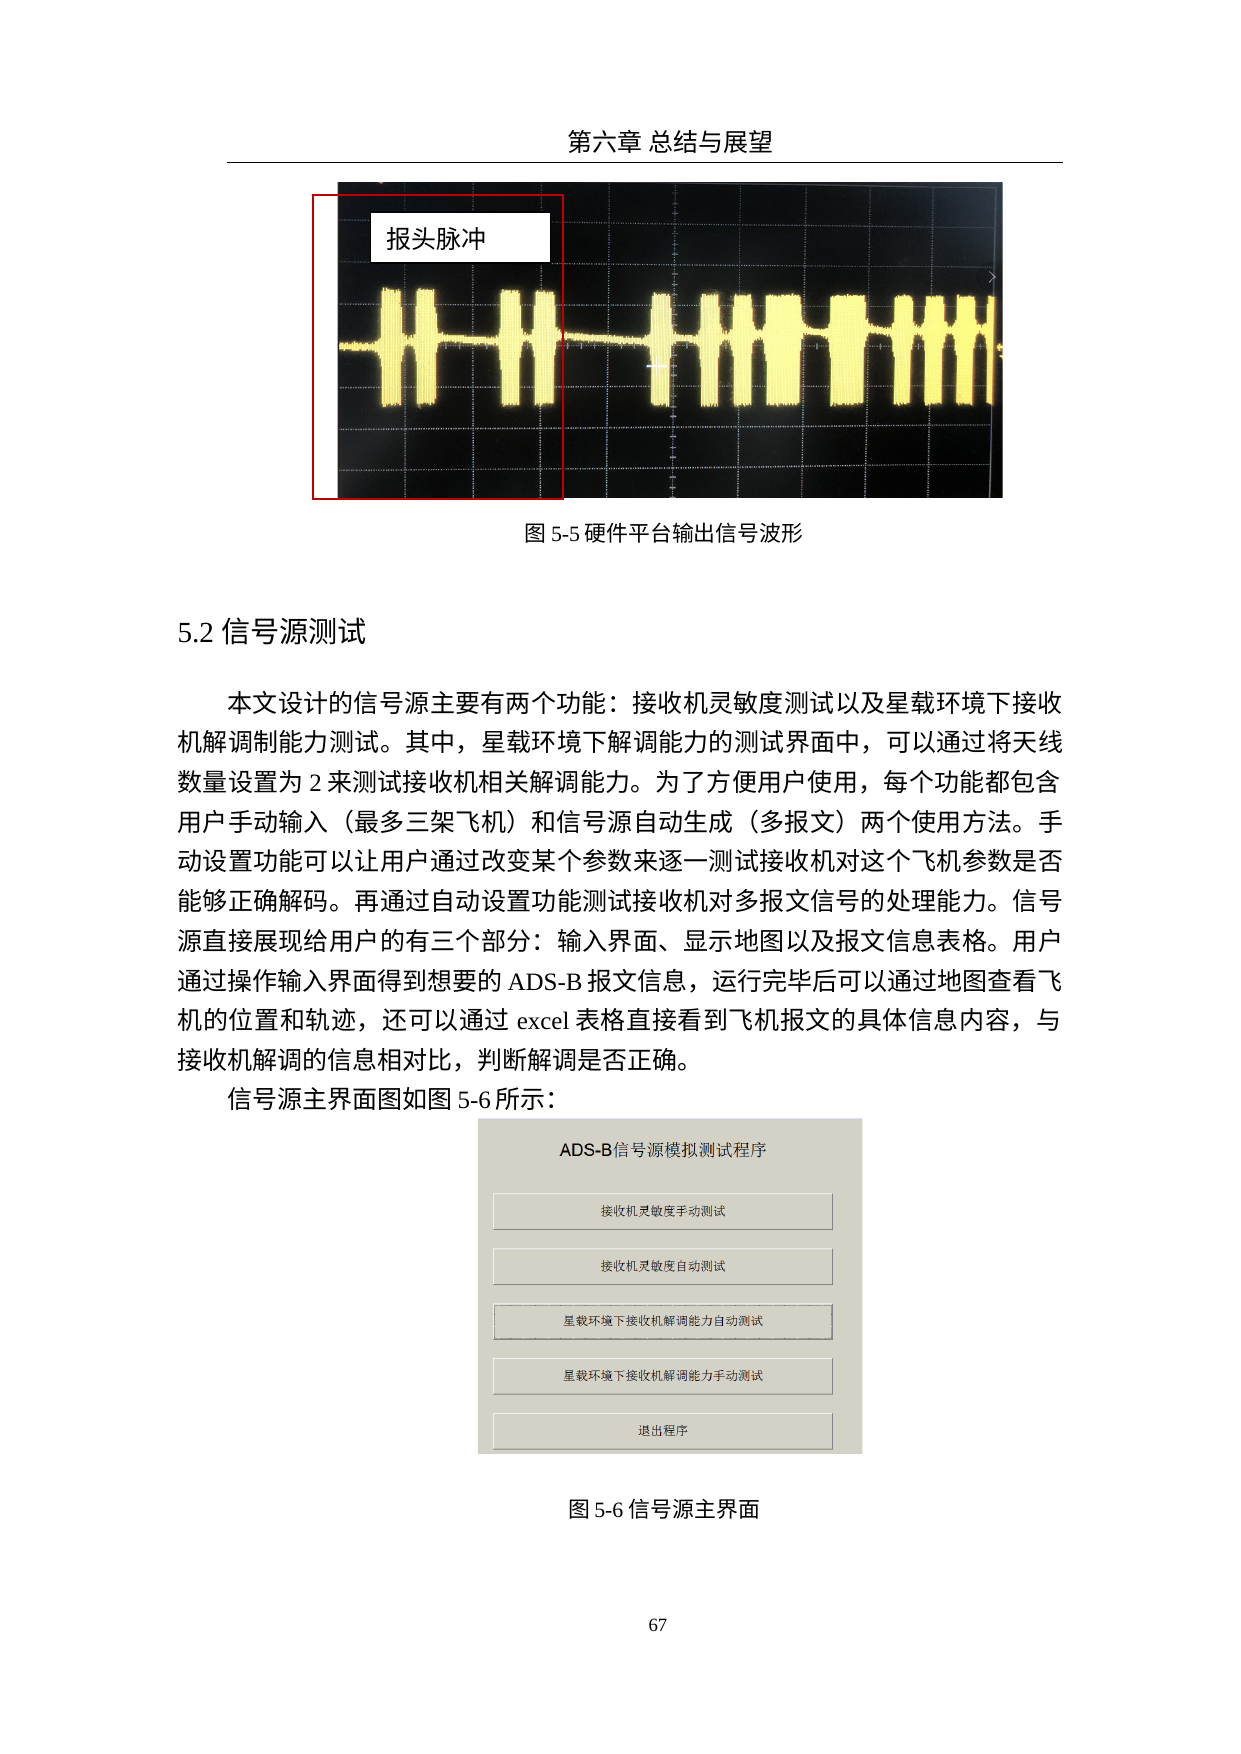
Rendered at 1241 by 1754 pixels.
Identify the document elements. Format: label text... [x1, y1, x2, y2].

text 图5-5硬件平台输出信号波形 [221, 512, 1063, 552]
picture [337, 182, 1003, 498]
text 信号源主界面图如图5-6所示： [177, 1078, 1063, 1118]
picture [337, 196, 562, 498]
text 5.2 信号源测试 [177, 589, 1063, 669]
text 本文设计的信号源主要有两个功能：接收机灵敏度测试以及星载环境下接收机解调制能力测试。其中，星载环境下解调能力的测试界面中，可以通过将天线数量设置为2来测试接收机相关解调能力。为了方便用户使用，每个功能都包含用户手动输入（最多三架飞机）和信号源自动生成（多报文）两个使用方法。手动设置功能可以让用户通过改变某个参数来逐一测试接收机对这个飞机参数是否能够正确解码。再通过自动设置功能测试接收机对多报文信号的处理能力。信号源直接展现给用户的有三个部分：输入界面、显示地图以及报文信息表格。用户通过操作输入界面得到想要的ADS-B报文信息，运行完毕后可以通过地图查看飞机的位置和轨迹，还可以通过excel表格直接看到飞机报文的具体信息内容，与接收机解调的信息相对比，判断解调是否正确。 [177, 681, 1063, 1078]
text 图5-6 信号源主界面 [221, 1488, 1063, 1527]
picture [477, 1118, 863, 1454]
